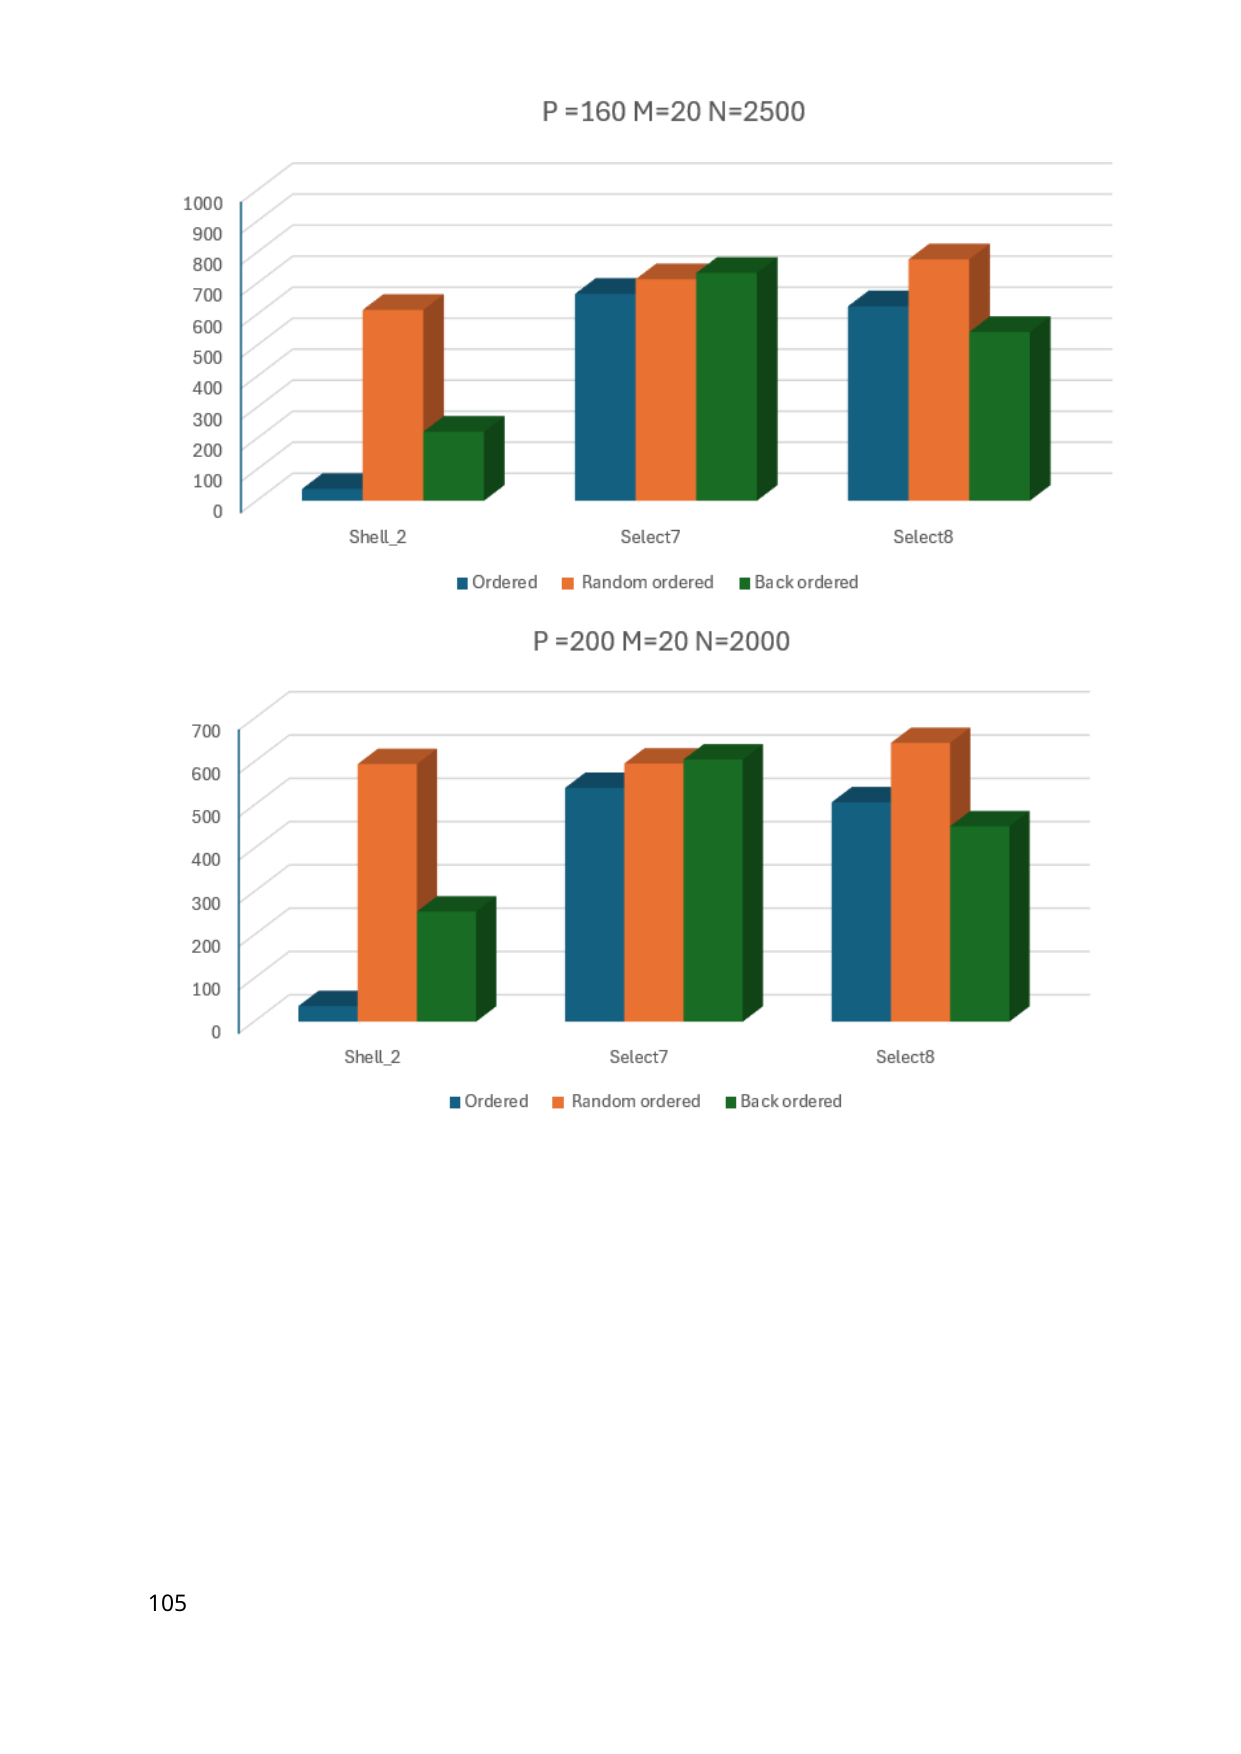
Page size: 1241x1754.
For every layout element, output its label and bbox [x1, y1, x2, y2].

picture [147, 617, 1152, 1128]
picture [147, 88, 1152, 599]
